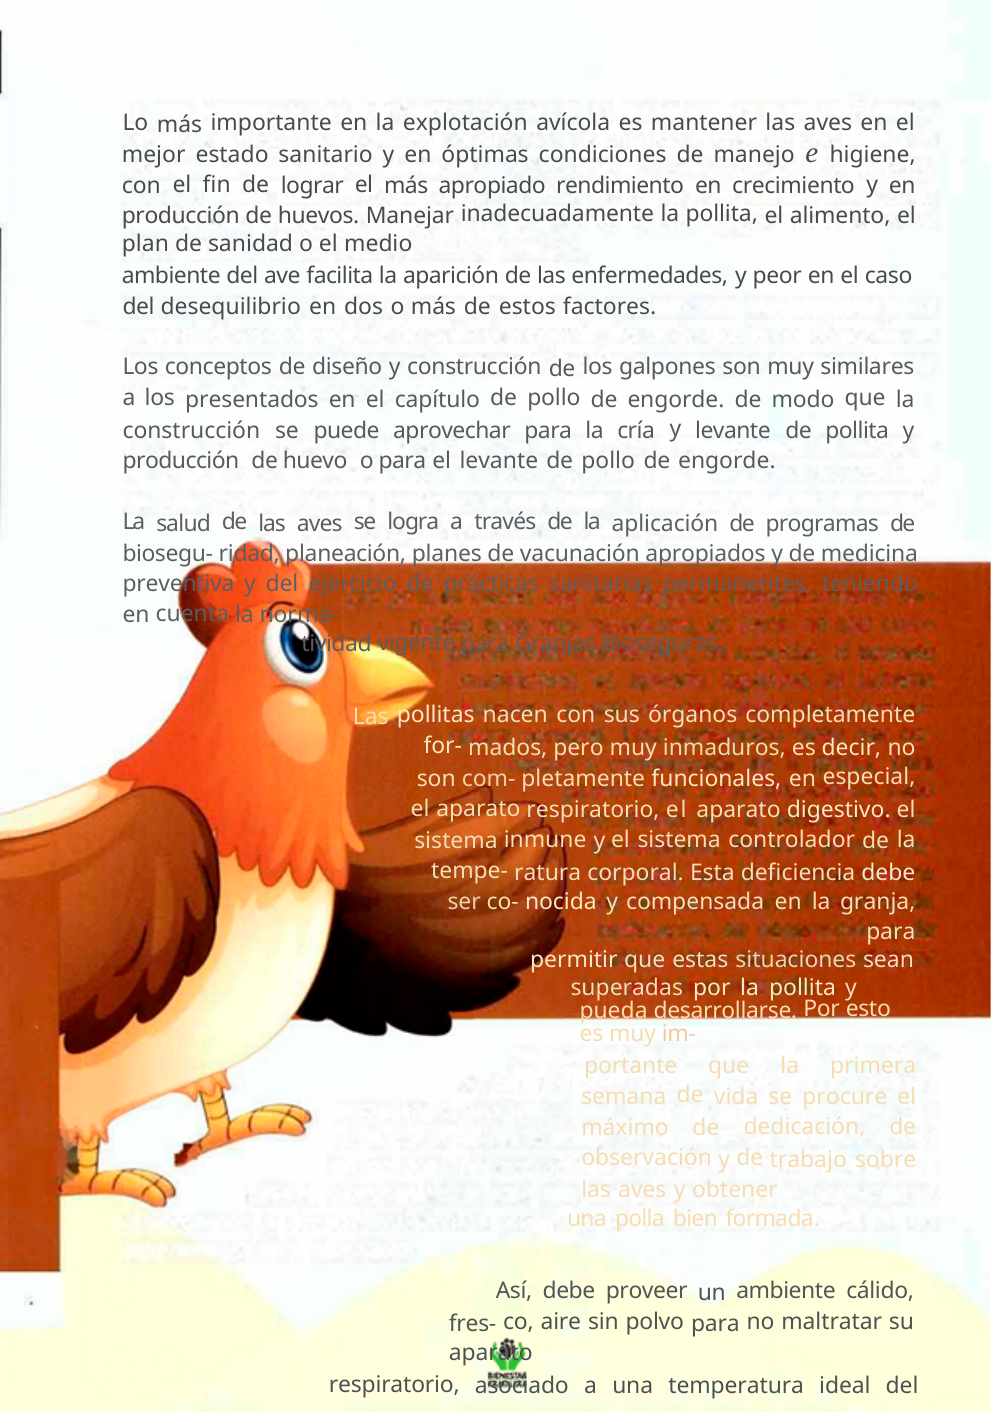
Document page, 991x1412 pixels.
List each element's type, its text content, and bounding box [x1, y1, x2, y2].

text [326, 1369, 918, 1400]
text ambiente del ave facilita la aparición de las enfermedades, y peor en el caso del desequilibrio en dos o más de estos factores. [122, 259, 912, 321]
picture [0, 0, 991, 1412]
text permitir que estas situaciones sean [159, 948, 914, 973]
text superadas por la pollita y pueda desarrollarse. Por esto es muy im- [481, 977, 914, 1048]
text Las pollitas nacen con sus órganos completamente for- mados, pero muy inmaduros, es decir, no son com- pletamente funcionales, en especial, el aparato respiratorio, el aparato digestivo. el sistema inmune y el sistema controlador de la tempe- ratura corporal. Esta deficiencia debe ser co- nocida y compensada en la granja, para [339, 699, 915, 948]
text una polla bien formada. [567, 1204, 930, 1232]
text Así, debe proveer un ambiente cálido, fres- co, aire sin polvo para no maltratar su aparato [449, 1275, 914, 1369]
text Lo más importante en la explotación avícola es mantener las aves en el mejor estado sanitario y en óptimas condiciones de manejo e higiene, con el fin de lograr el más apropiado rendimiento en crecimiento y en producción de huevos. Manejar inadecuadamente la pollita, el alimento, el plan de sanidad o el medio [122, 108, 916, 259]
text portante que la primera semana de vida se procure el máximo de dedicación, de observación y de trabajo sobre las aves y obtener [581, 1049, 916, 1204]
text La salud de las aves se logra a través de la aplicación de programas de biosegu- ridad, planeación, planes de vacunación apropiados y de medicina preventiva y del ejercicio de prácticas sanitarias permanentes, teniendo en cuenta la norma- [122, 506, 918, 629]
text Los conceptos de diseño y construcción de los galpones son muy similares a los presentados en el capítulo de pollo de engorde. de modo que la construcción se puede aprovechar para la cría y levante de pollita y producción de huevo o para el levante de pollo de engorde. [122, 351, 914, 475]
text tividad vigente para Granjas Bioseguras. [301, 629, 930, 657]
